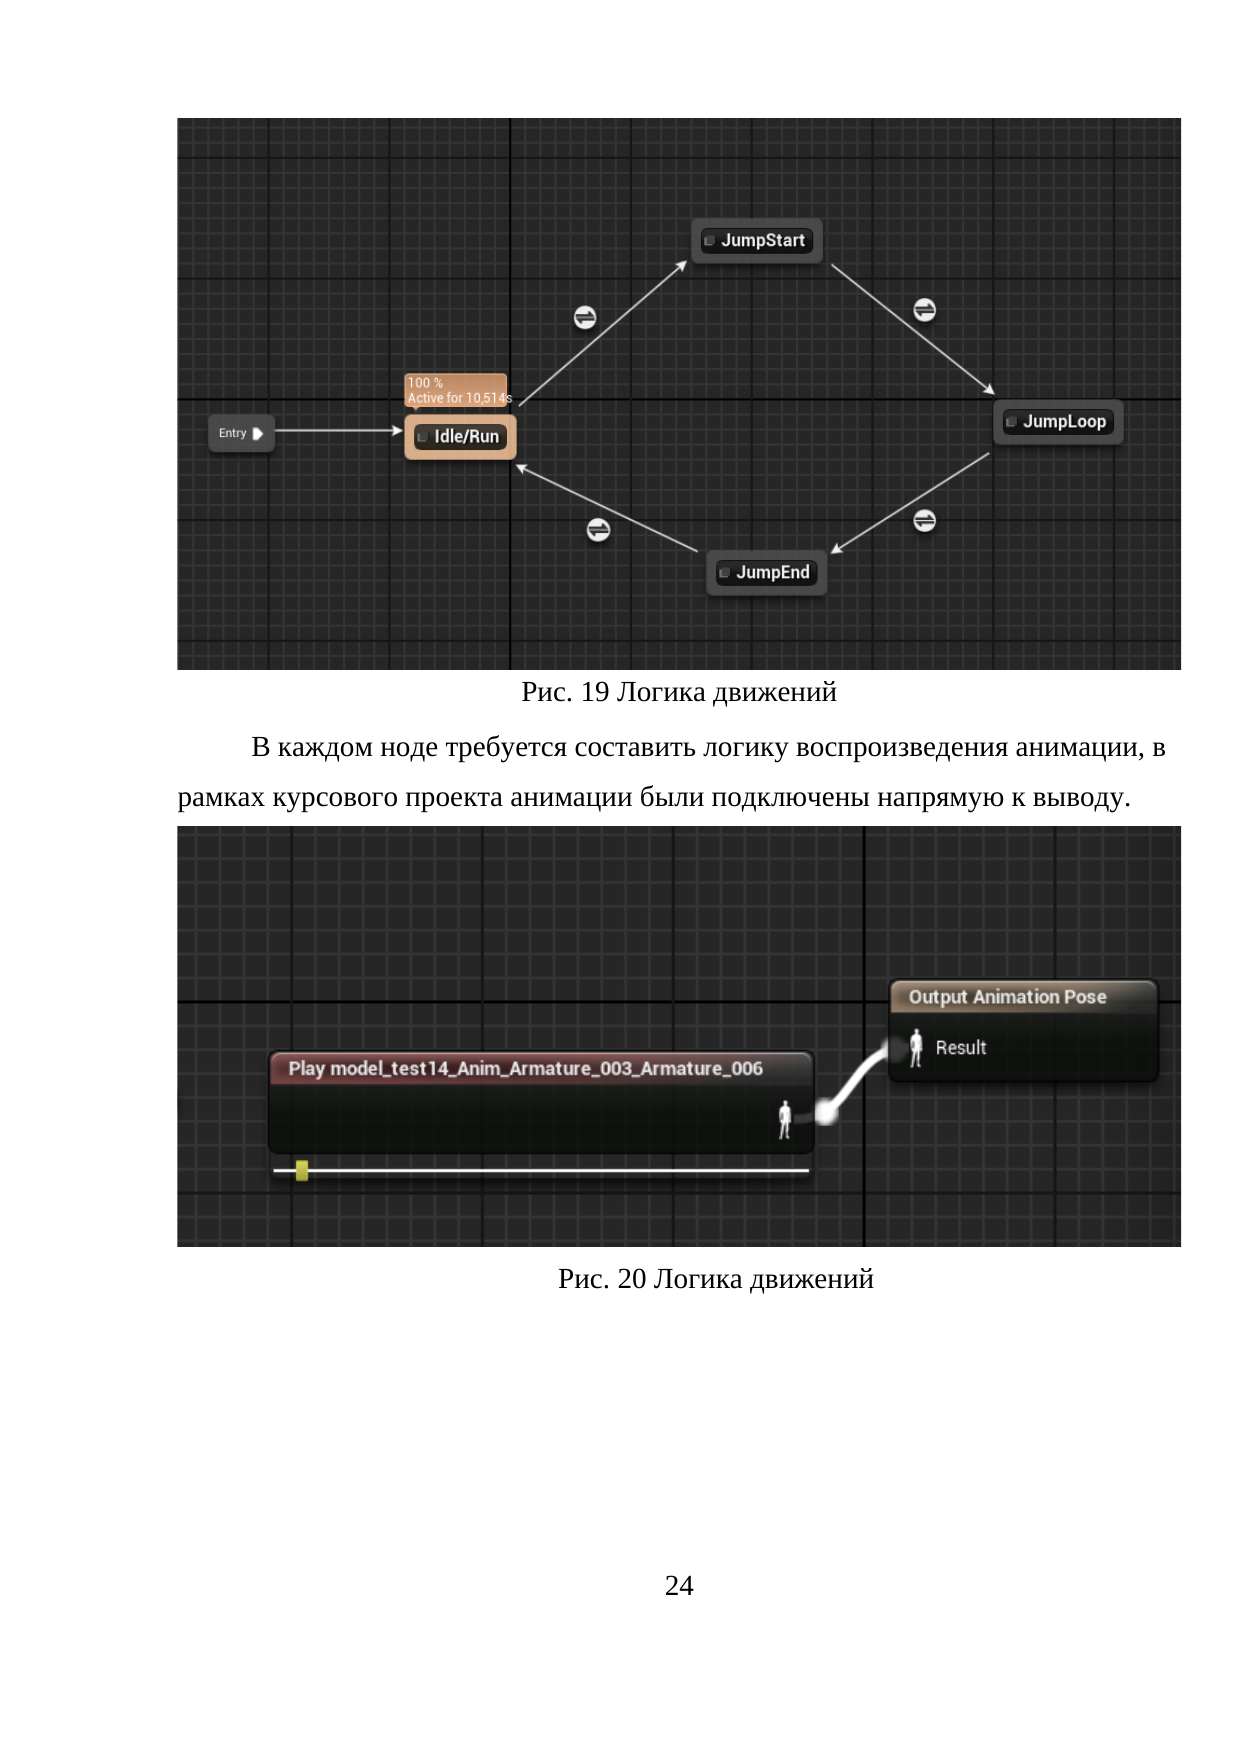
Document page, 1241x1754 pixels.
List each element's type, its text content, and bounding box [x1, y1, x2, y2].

picture [177, 118, 1182, 670]
text Рис. 20 Логика движений [177, 1261, 1181, 1294]
text В каждом ноде требуется составить логику воспроизведения анимации, в рамках курсового проекта анимации были подключены напрямую к выводу. [177, 729, 1181, 826]
picture [177, 826, 1182, 1247]
text Рис. 19 Логика движений [177, 674, 1181, 707]
